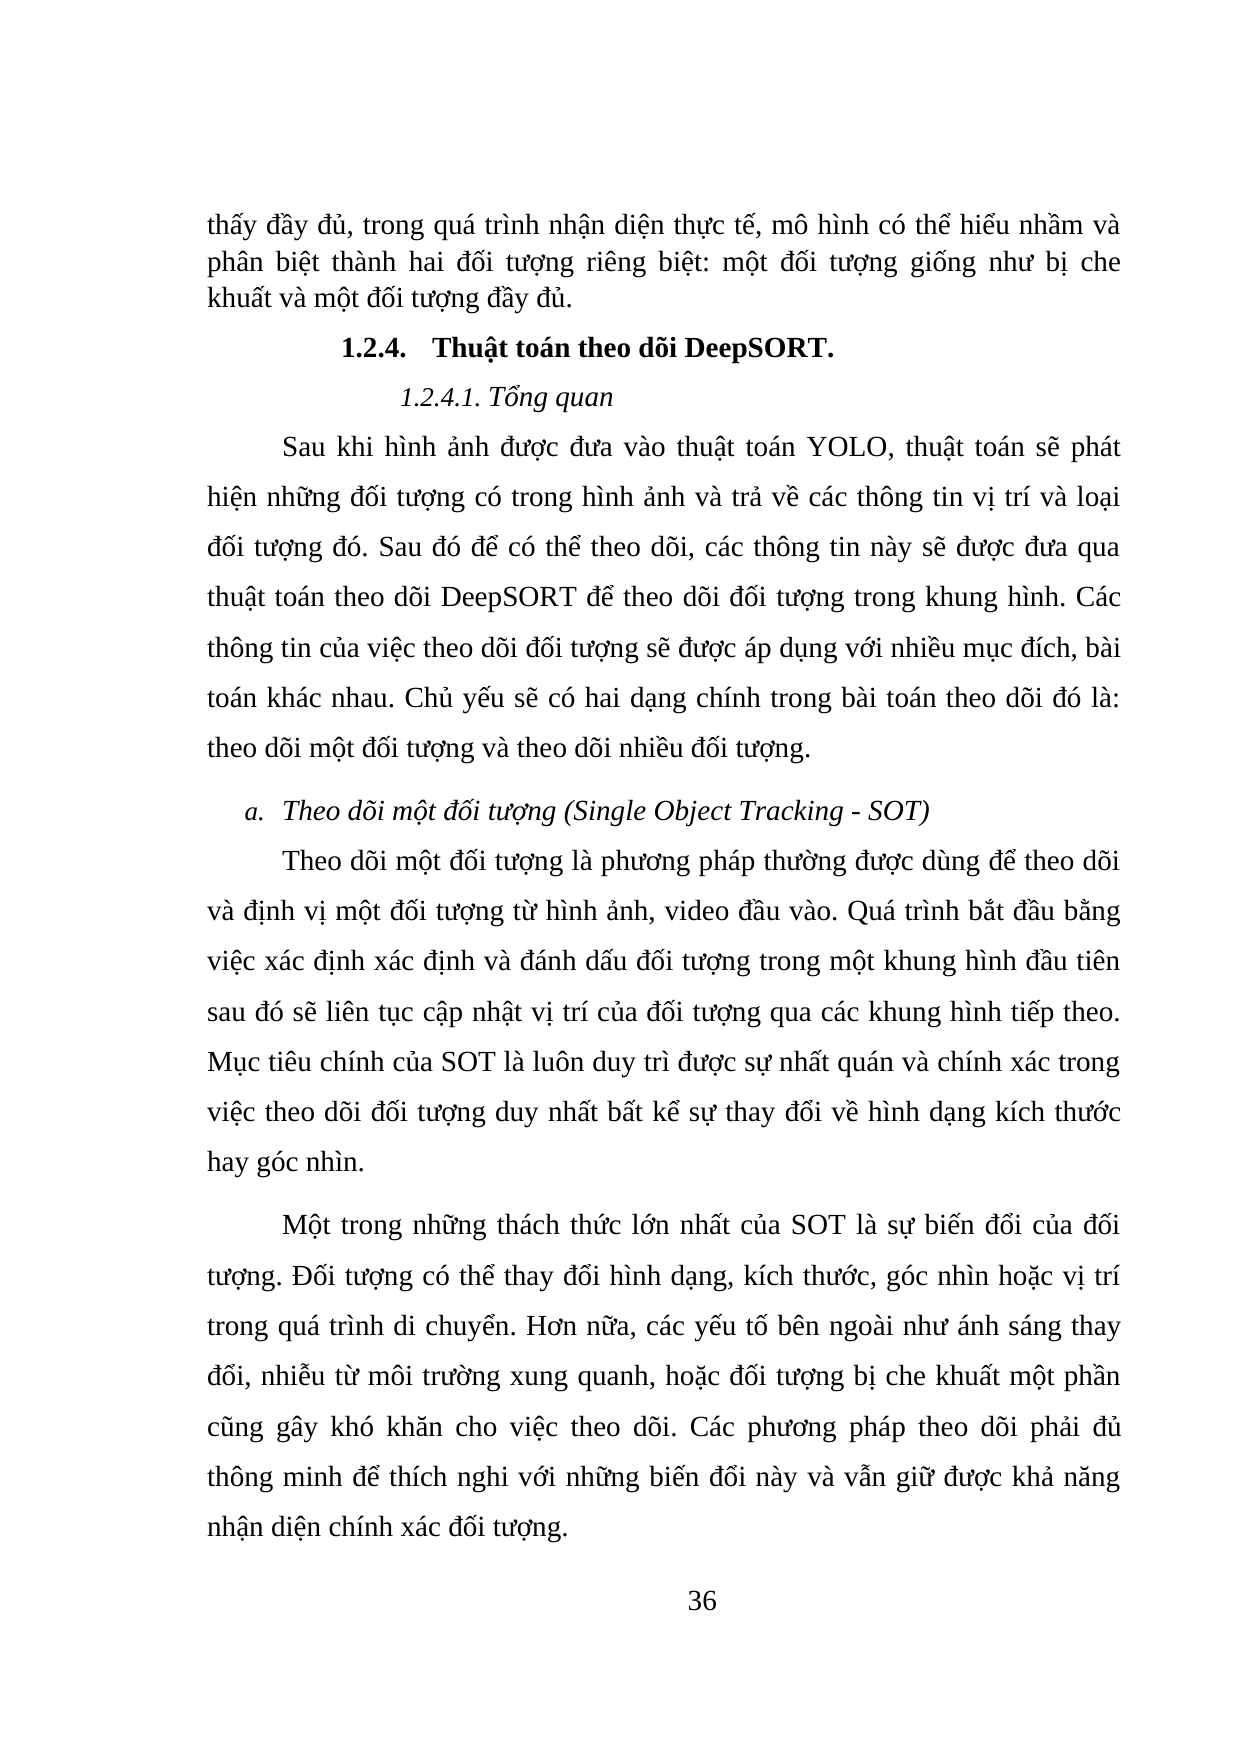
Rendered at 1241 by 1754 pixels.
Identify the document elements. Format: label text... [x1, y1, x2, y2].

text Một trong những thách thức lớn nhất của SOT là sự biến đổi của đối tượng. Đối tượng có thể thay đổi hình dạng, kích thước, góc nhìn hoặc vị trí trong quá trình di chuyển. Hơn nữa, các yếu tố bên ngoài như ánh sáng thay đổi, nhiễu từ môi trường xung quanh, hoặc đối tượng bị che khuất một phần cũng gây khó khăn cho việc theo dõi. Các phương pháp theo dõi phải đủ thông minh để thích nghi với những biến đổi này và vẫn giữ được khả năng nhận diện chính xác đối tượng. [207, 1207, 1122, 1543]
subtitle Tổng quan [325, 379, 1122, 413]
subtitle Thuật toán theo dõi DeepSORT. [266, 330, 1122, 363]
text Theo dõi một đối tượng là phương pháp thường được dùng để theo dõi và định vị một đối tượng từ hình ảnh, video đầu vào. Quá trình bắt đầu bằng việc xác định xác định và đánh dấu đối tượng trong một khung hình đầu tiên sau đó sẽ liên tục cập nhật vị trí của đối tượng qua các khung hình tiếp theo. Mục tiêu chính của SOT là luôn duy trì được sự nhất quán và chính xác trong việc theo dõi đối tượng duy nhất bất kể sự thay đổi về hình dạng kích thước hay góc nhìn. [207, 843, 1122, 1178]
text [207, 207, 1122, 314]
text Sau khi hình ảnh được đưa vào thuật toán YOLO, thuật toán sẽ phát hiện những đối tượng có trong hình ảnh và trả về các thông tin vị trí và loại đối tượng đó. Sau đó để có thể theo dõi, các thông tin này sẽ được đưa qua thuật toán theo dõi DeepSORT để theo dõi đối tượng trong khung hình. Các thông tin của việc theo dõi đối tượng sẽ được áp dụng với nhiều mục đích, bài toán khác nhau. Chủ yếu sẽ có hai dạng chính trong bài toán theo dõi đó là: theo dõi một đối tượng và theo dõi nhiều đối tượng. [207, 429, 1122, 764]
subtitle Theo dõi một đối tượng (Single Object Tracking - SOT) [244, 793, 1122, 827]
